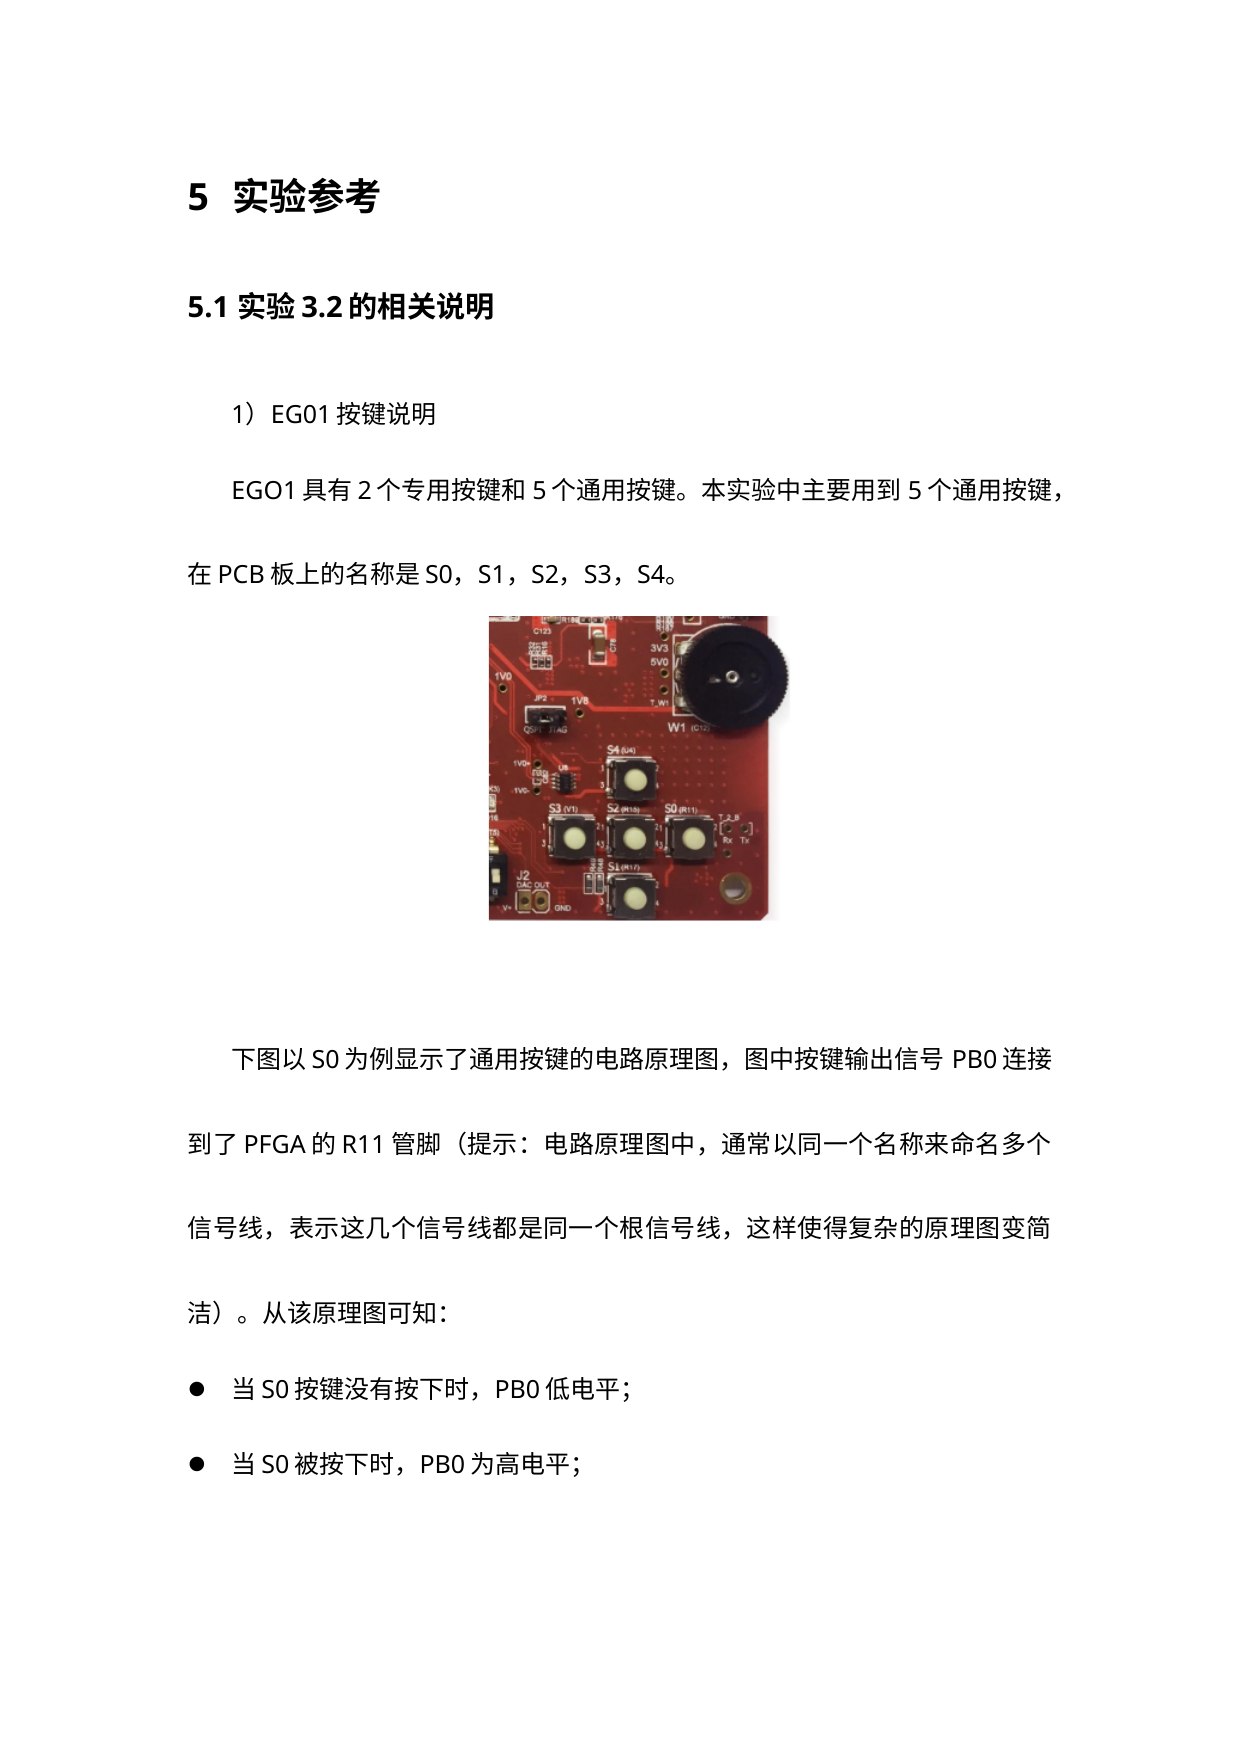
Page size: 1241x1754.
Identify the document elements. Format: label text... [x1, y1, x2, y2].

text 1）EG01按键说明 [187, 380, 1053, 445]
picture [488, 616, 795, 929]
list 当S0被按下时，PB0为高电平； [187, 1431, 1053, 1496]
text EGO1具有2个专用按键和5个通用按键。本实验中主要用到5个通用按键，在PCB板上的名称是S0，S1，S2，S3，S4。 [187, 456, 1053, 606]
text 下图以S0为例显示了通用按键的电路原理图，图中按键输出信号PB0连接到了PFGA的R11管脚（提示：电路原理图中，通常以同一个名称来命名多个信号线，表示这几个信号线都是同一个根信号线，这样使得复杂的原理图变简洁）。从该原理图可知： [187, 1026, 1053, 1344]
list 当S0按键没有按下时，PB0低电平； [187, 1355, 1053, 1420]
subtitle 实验参考 [187, 162, 1053, 227]
subtitle 5.1 实验3.2的相关说明 [187, 272, 1053, 337]
